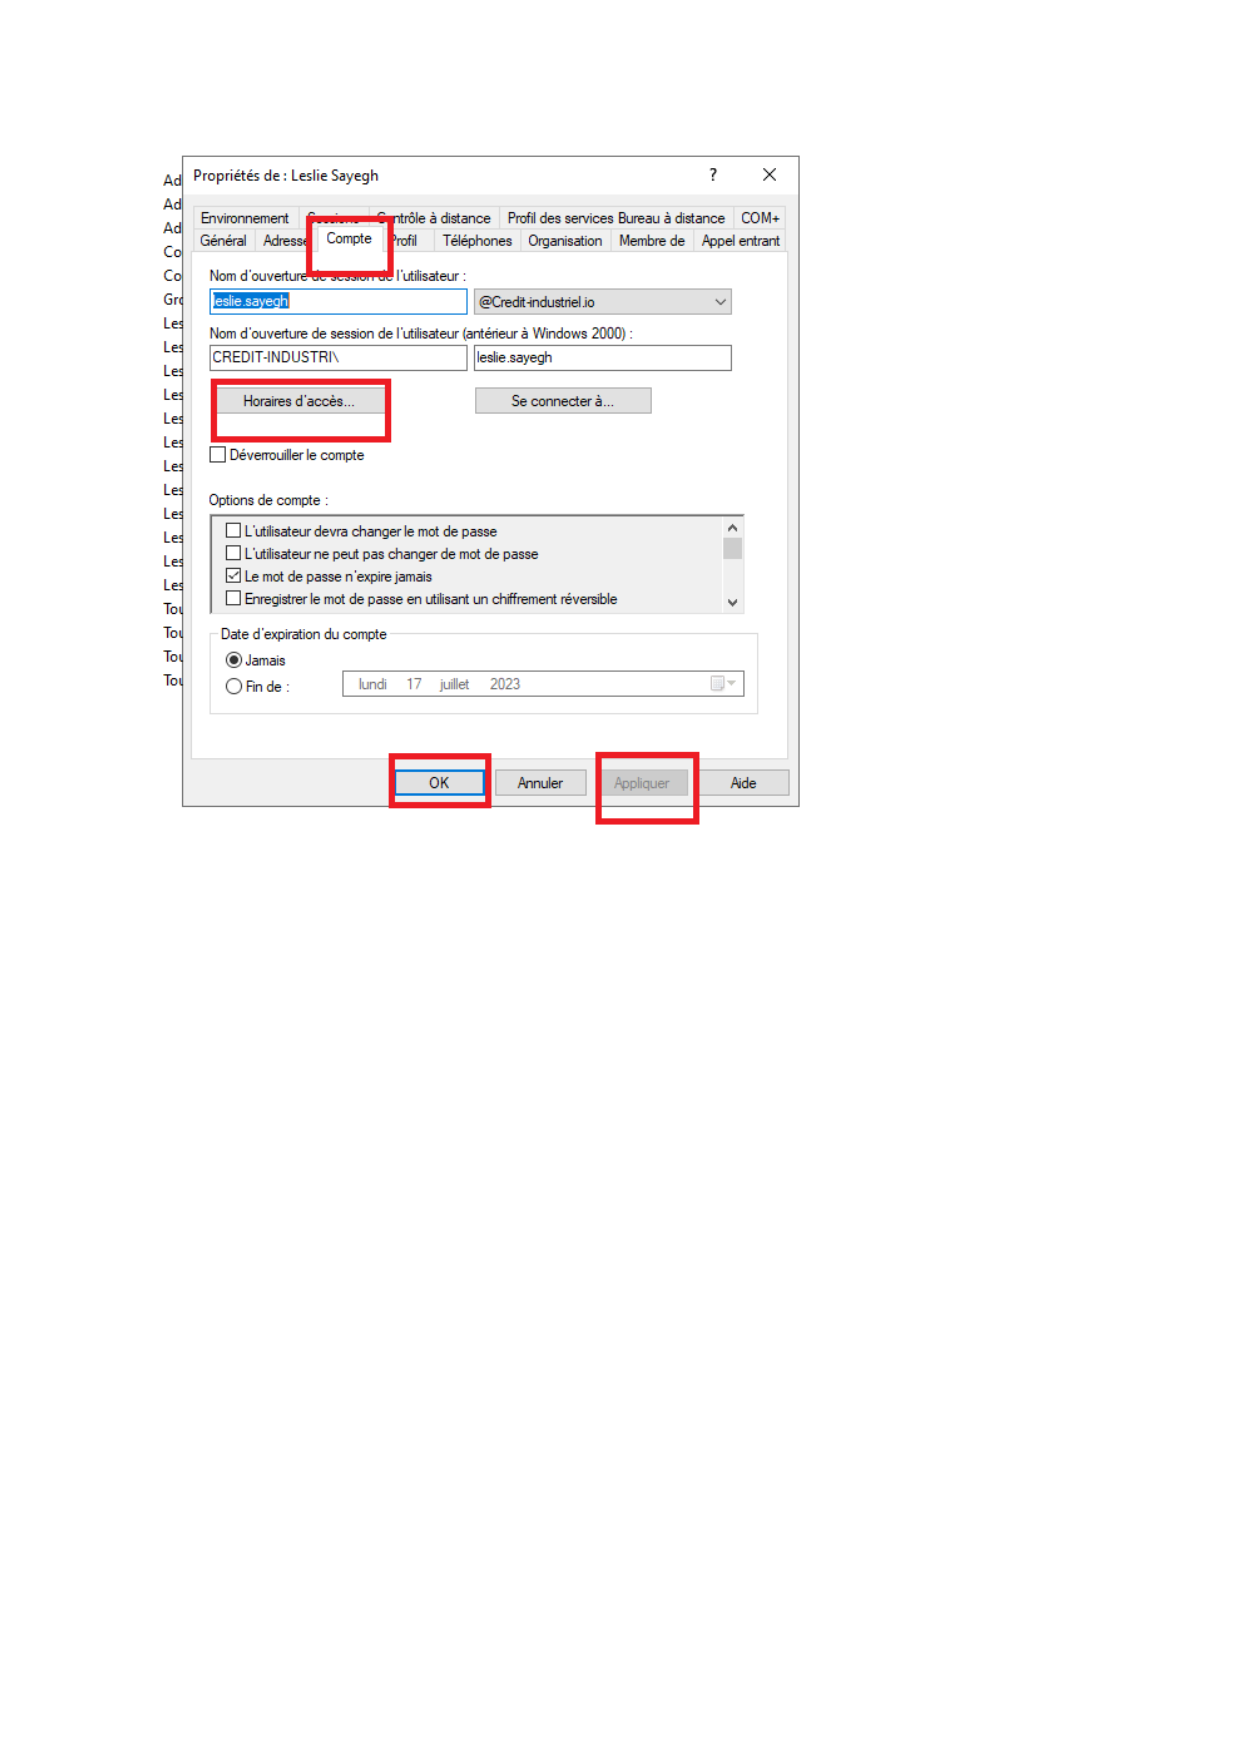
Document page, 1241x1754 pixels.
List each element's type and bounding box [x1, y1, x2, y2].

picture [147, 147, 890, 851]
